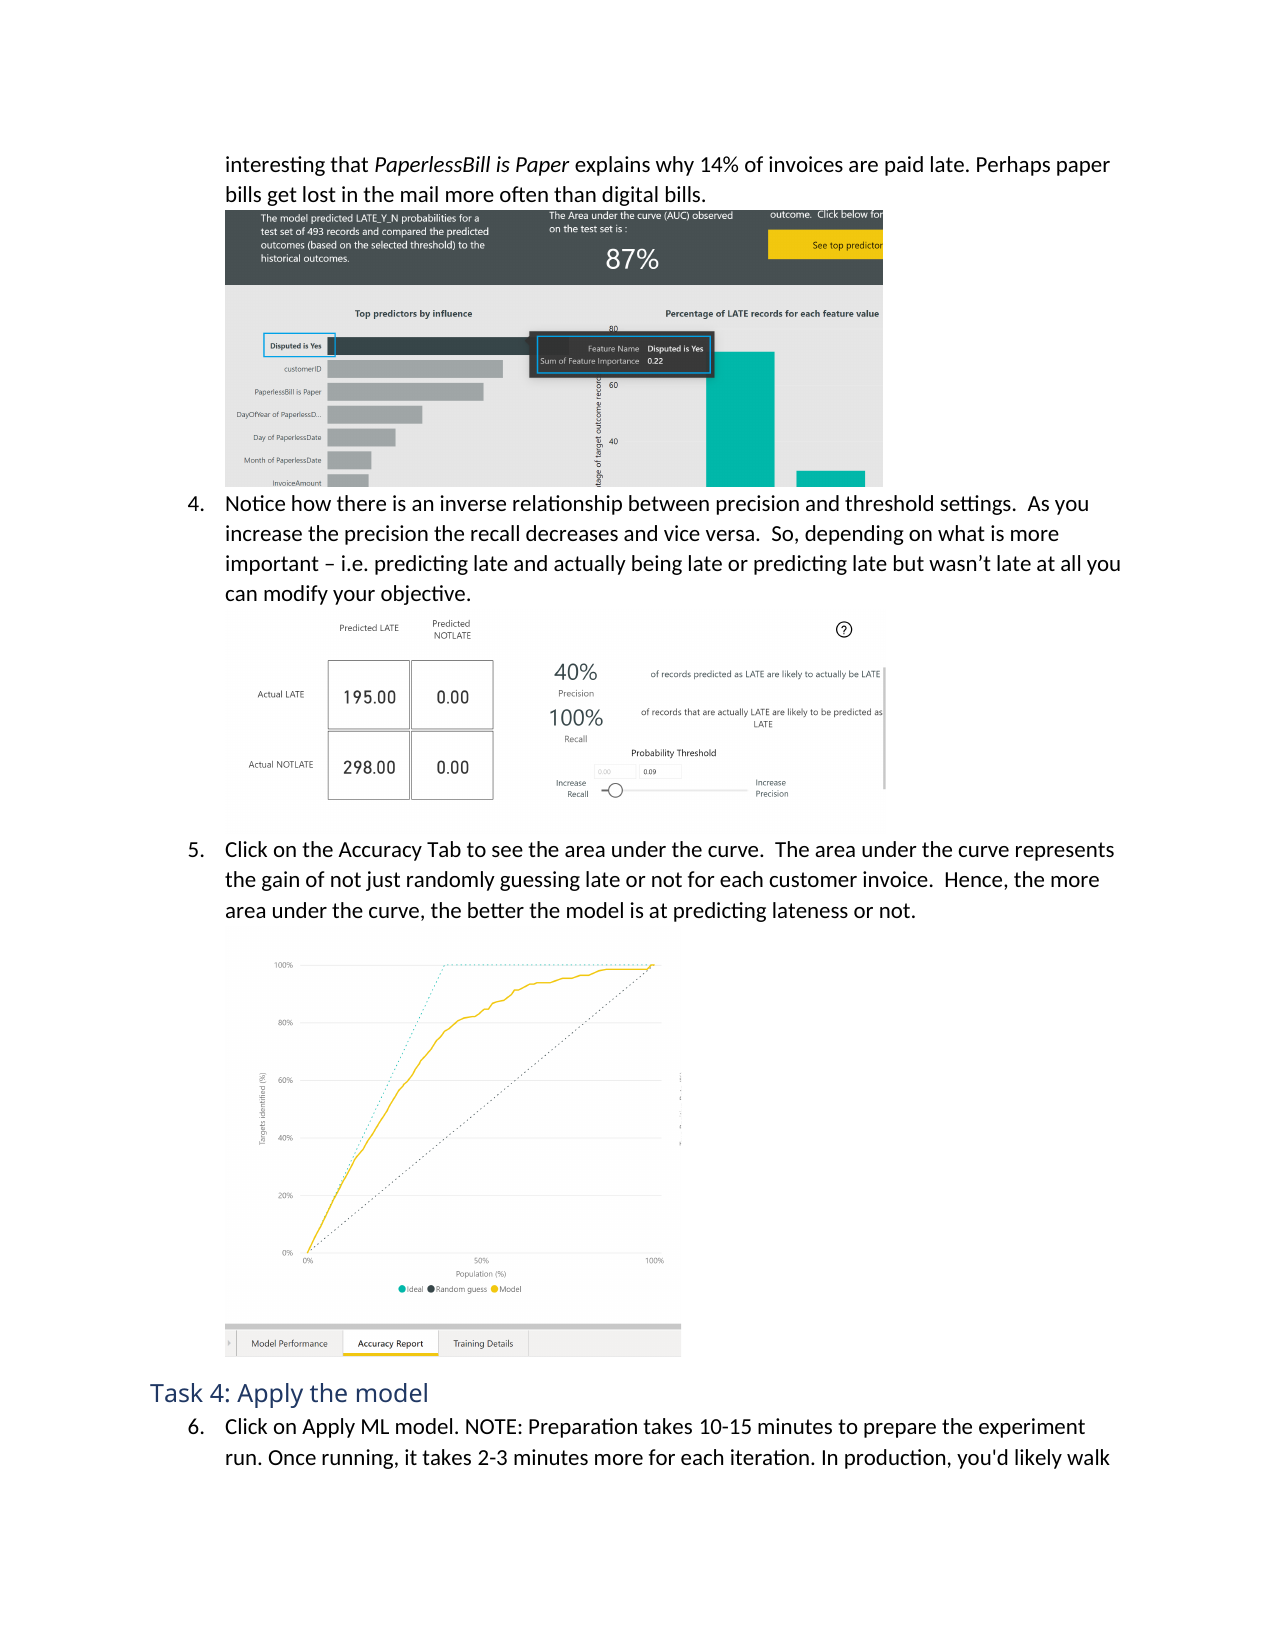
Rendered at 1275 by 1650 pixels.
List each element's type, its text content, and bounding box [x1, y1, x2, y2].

picture [225, 210, 883, 487]
list Click on the Accuracy Tab to see the area under the curve. The area under the curve represents the gain of not just randomly guessing late or not for each customer invoice. Hence, the more area under the curve, the better the model is at predicting lateness or not. [187, 835, 1125, 924]
picture [225, 609, 886, 834]
subtitle Task 4: Apply the model [150, 1376, 1125, 1410]
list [187, 1412, 1125, 1471]
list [187, 150, 1125, 208]
picture [225, 926, 682, 1357]
